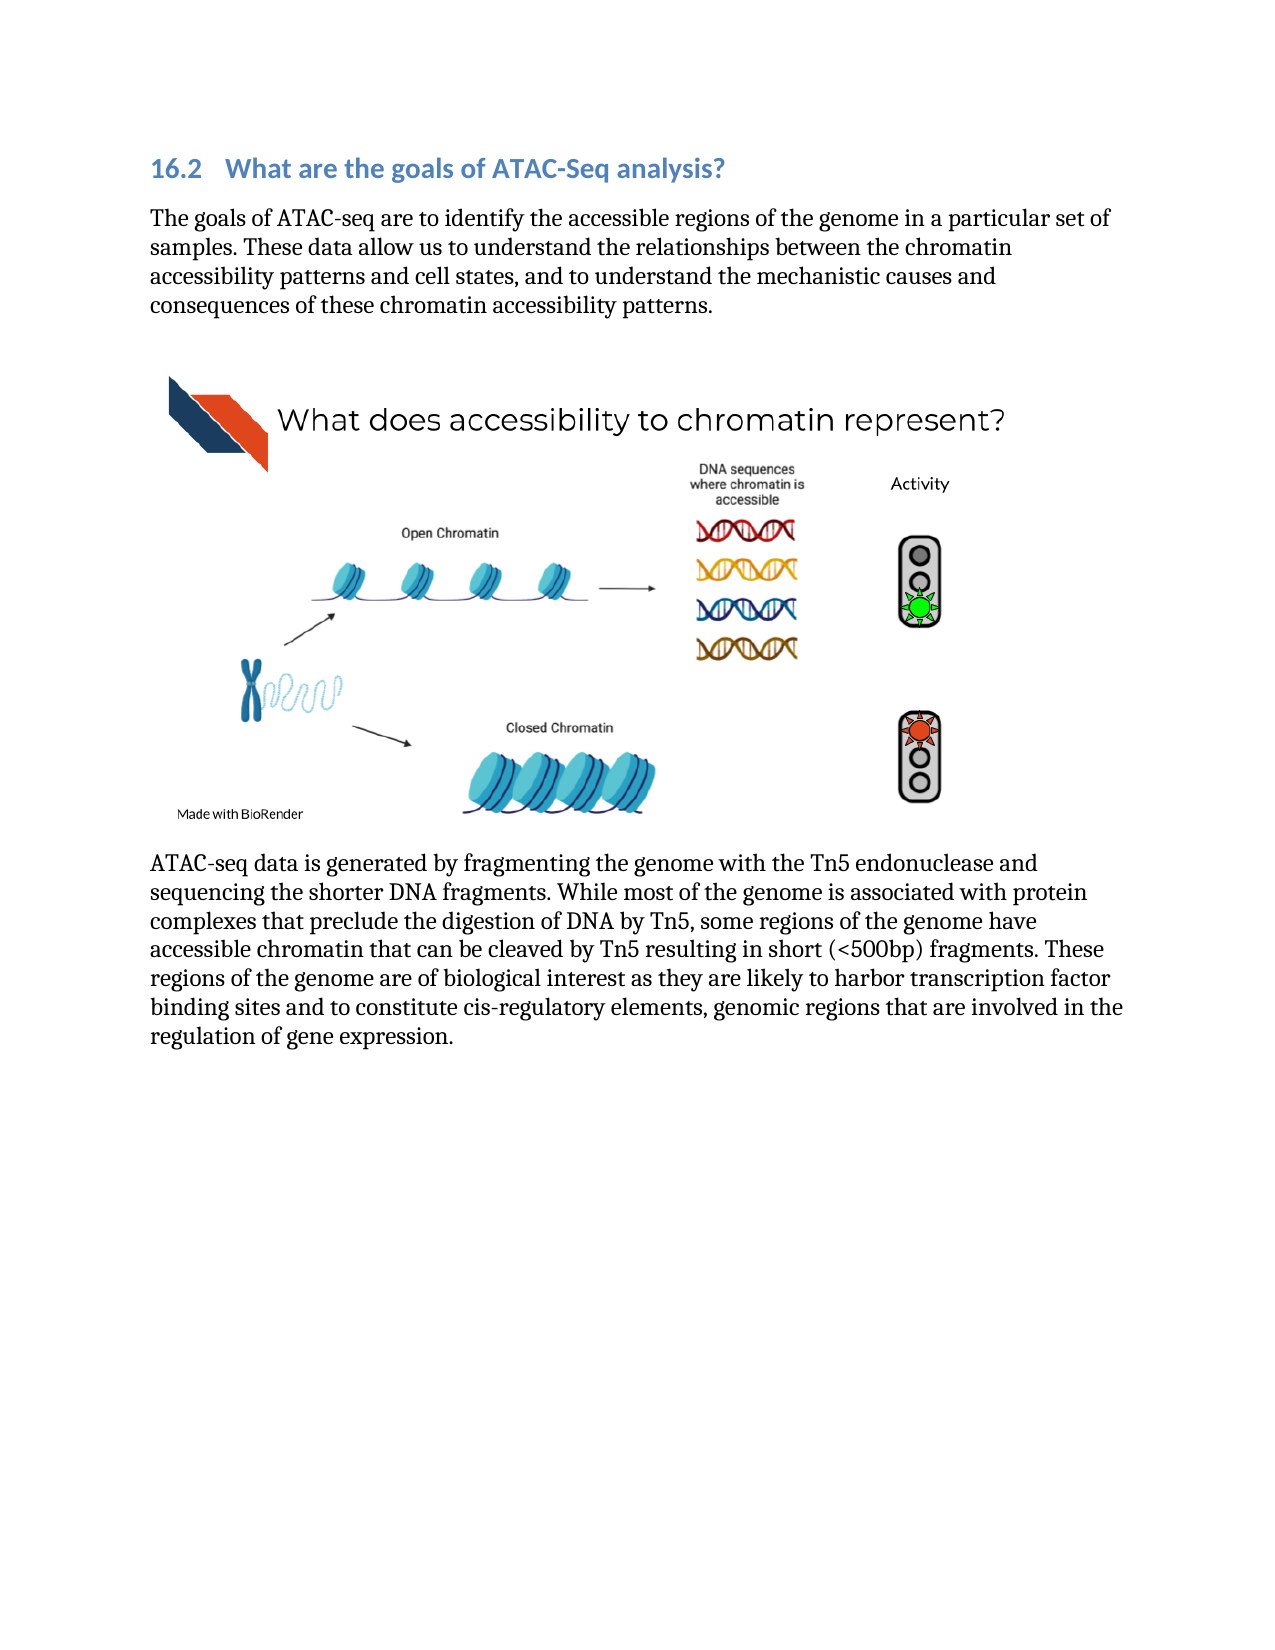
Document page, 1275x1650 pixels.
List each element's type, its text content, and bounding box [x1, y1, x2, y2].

picture [168, 338, 1044, 831]
subtitle 16.2 What are the goals of ATAC-Seq analysis? [150, 150, 1125, 186]
text The goals of ATAC-seq are to identify the accessible regions of the genome in a particular set of samples. These data allow us to understand the relationships between the chromatin accessibility patterns and cell states, and to understand the mechanistic causes and consequences of these chromatin accessibility patterns. [150, 204, 1125, 319]
text ATAC-seq data is generated by fragmenting the genome with the Tn5 endonuclease and sequencing the shorter DNA fragments. While most of the genome is associated with protein complexes that preclude the digestion of DNA by Tn5, some regions of the genome have accessible chromatin that can be cleaved by Tn5 resulting in short (<500bp) fragments. These regions of the genome are of biological interest as they are likely to harbor transcription factor binding sites and to constitute cis-regulatory elements, genomic regions that are involved in the regulation of gene expression. [150, 849, 1125, 1050]
